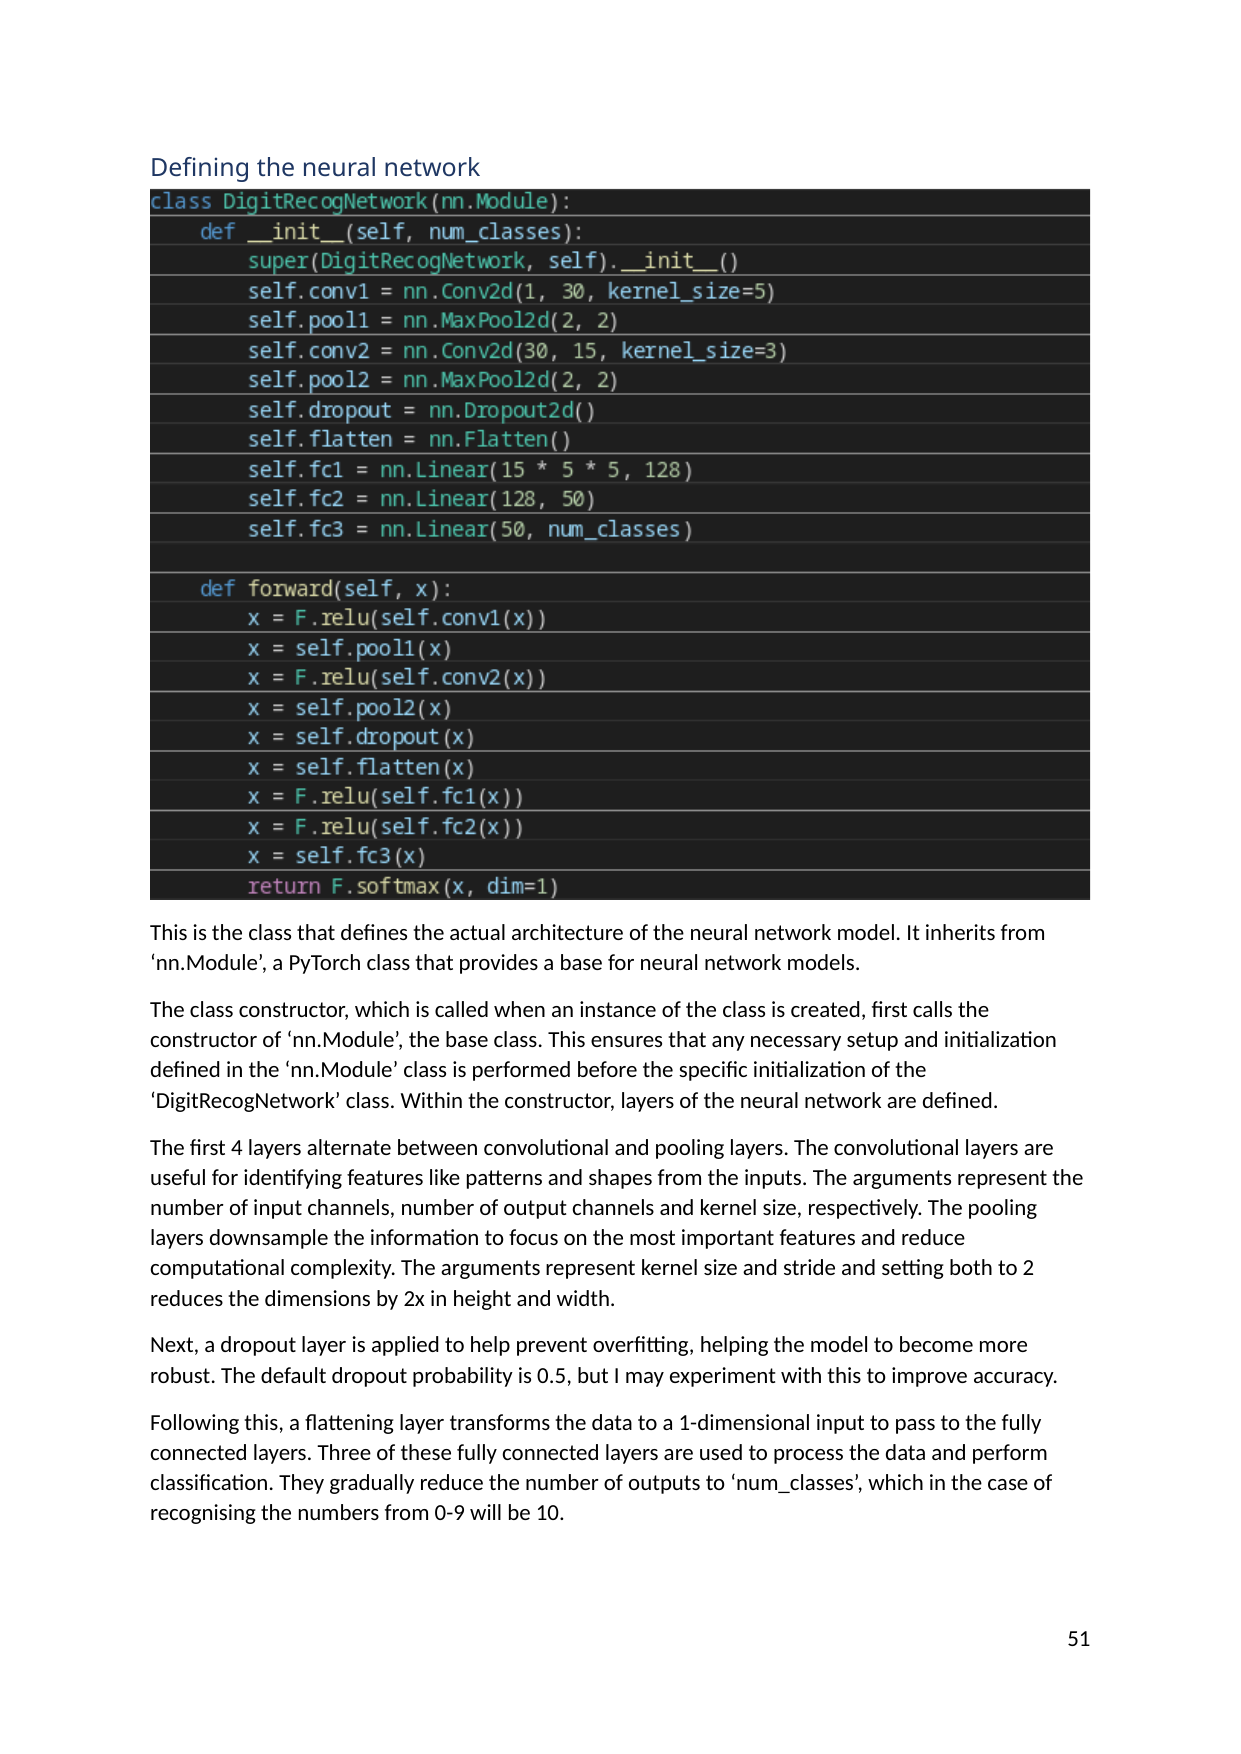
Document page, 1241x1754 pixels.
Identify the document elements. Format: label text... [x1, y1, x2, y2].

text Following this, a flattening layer transforms the data to a 1-dimensional input to pass to the fully connected layers. Three of these fully connected layers are used to process the data and perform classification. They gradually reduce the number of outputs to ‘num_classes’, which in the case of recognising the numbers from 0-9 will be 10. [150, 1408, 1090, 1526]
text This is the class that defines the actual architecture of the neural network model. It inherits from ‘nn.Module’, a PyTorch class that provides a base for neural network models. [150, 918, 1090, 976]
text The first 4 layers alternate between convolutional and pooling layers. The convolutional layers are useful for identifying features like patterns and shapes from the inputs. The arguments represent the number of input channels, number of output channels and kernel size, respectively. The pooling layers downsample the information to focus on the most important features and reduce computational complexity. The arguments represent kernel size and stride and setting both to 2 reduces the dimensions by 2x in height and width. [150, 1133, 1090, 1312]
text Next, a dropout layer is applied to help prevent overfitting, helping the model to become more robust. The default dropout probability is 0.5, but I may experiment with this to improve accuracy. [150, 1331, 1090, 1389]
text The class constructor, which is called when an instance of the class is created, first calls the constructor of ‘nn.Module’, the base class. This ensures that any necessary setup and initialization defined in the ‘nn.Module’ class is performed before the specific initialization of the ‘DigitRecogNetwork’ class. Within the constructor, layers of the neural network are defined. [150, 995, 1090, 1114]
subtitle Defining the neural network [150, 150, 1090, 184]
